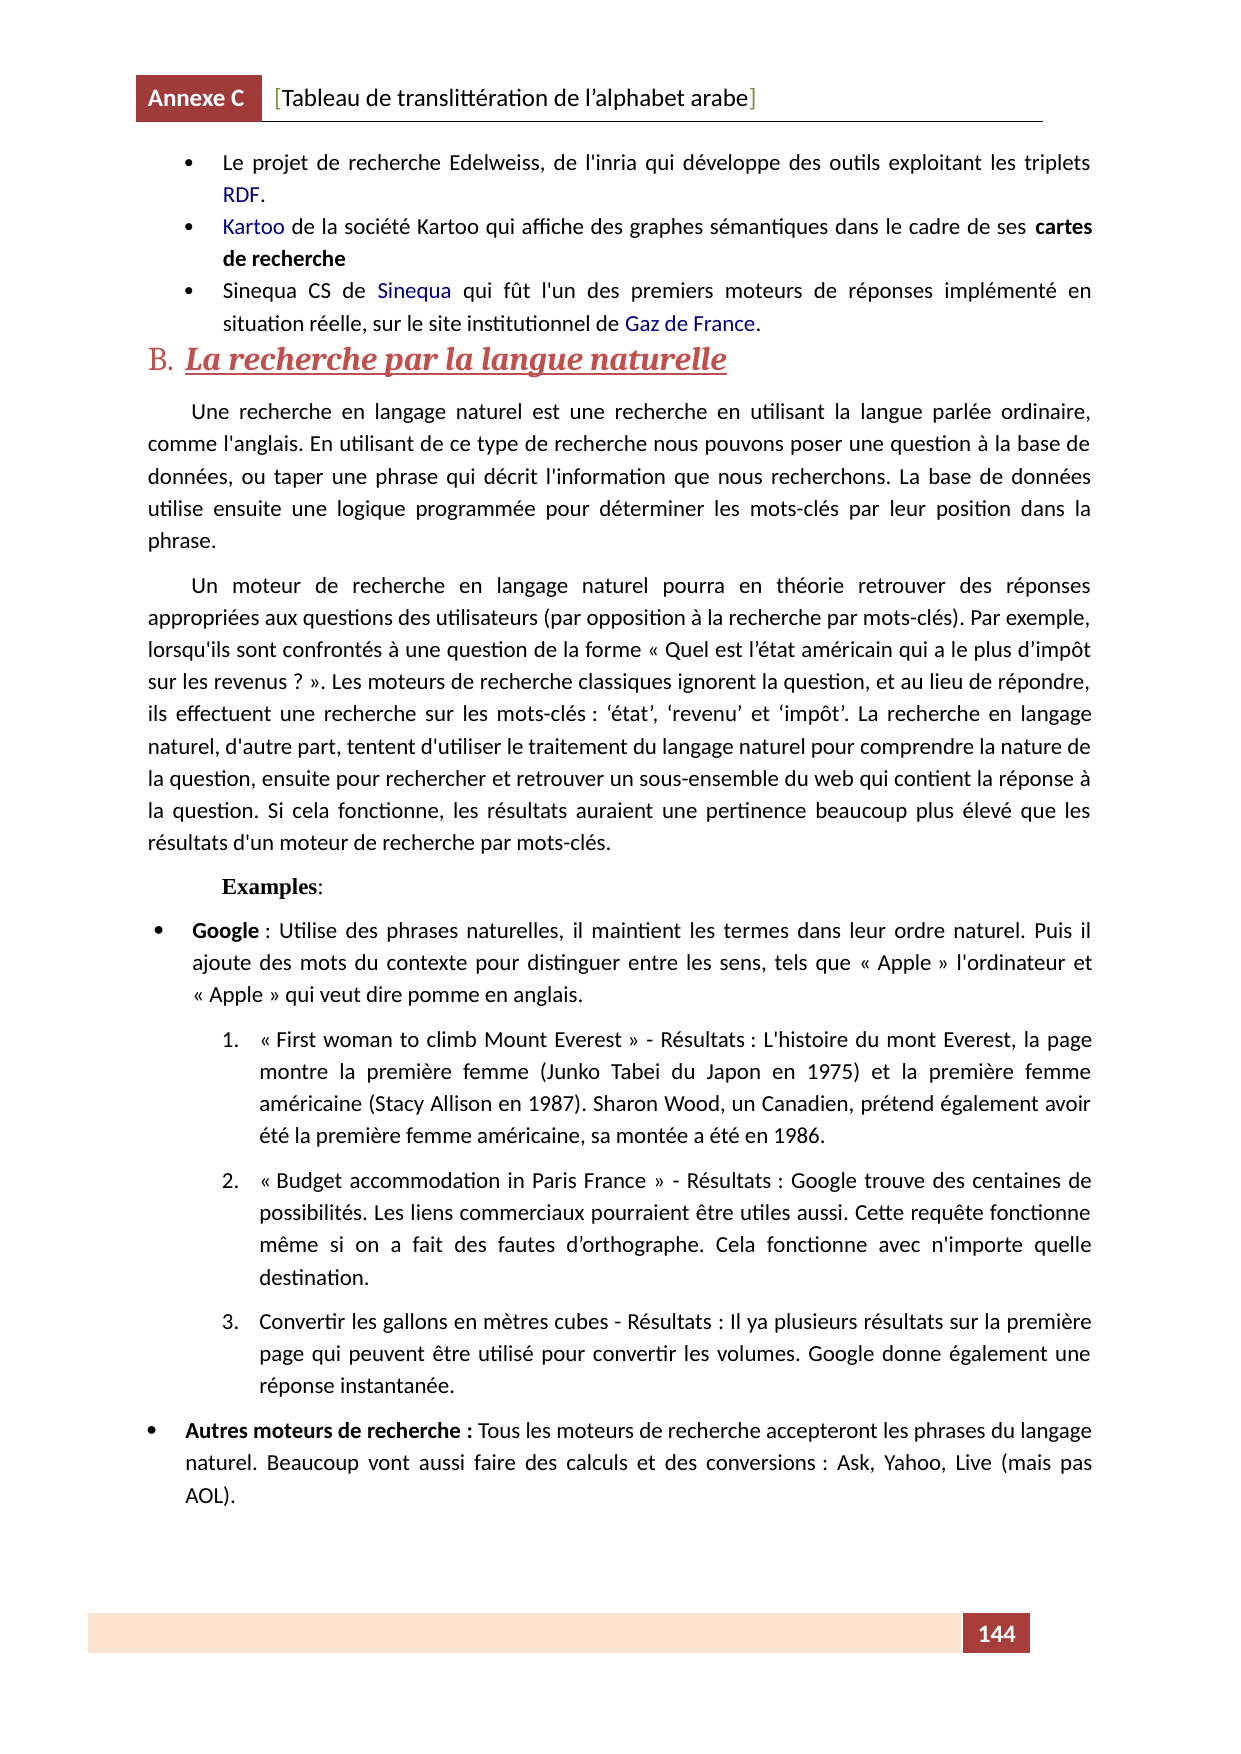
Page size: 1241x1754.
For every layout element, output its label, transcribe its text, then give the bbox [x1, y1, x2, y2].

text Une recherche en langage naturel est une recherche en utilisant la langue parlée ordinaire, comme l'anglais. En utilisant de ce type de recherche nous pouvons poser une question à la base de données, ou taper une phrase qui décrit l'information que nous recherchons. La base de données utilise ensuite une logique programmée pour déterminer les mots-clés par leur position dans la phrase. [148, 397, 1092, 554]
list Google : Utilise des phrases naturelles, il maintient les termes dans leur ordre naturel. Puis il ajoute des mots du contexte pour distinguer entre les sens, tels que « Apple » l'ordinateur et « Apple » qui veut dire pomme en anglais. [154, 916, 1092, 1008]
list Le projet de recherche Edelweiss, de l'inria qui développe des outils exploitant les triplets RDF. [185, 148, 1092, 208]
list Convertir les gallons en mètres cubes - Résultats : Il ya plusieurs résultats sur la première page qui peuvent être utilisé pour convertir les volumes. Google donne également une réponse instantanée. [222, 1307, 1092, 1400]
list « First woman to climb Mount Everest » - Résultats : L'histoire du mont Everest, la page montre la première femme (Junko Tabei du Japon en 1975) et la première femme américaine (Stacy Allison en 1987). Sharon Wood, un Canadien, prétend également avoir été la première femme américaine, sa montée a été en 1986. [222, 1025, 1092, 1149]
list Autres moteurs de recherche : Tous les moteurs de recherche accepteront les phrases du langage naturel. Beaucoup vont aussi faire des calculs et des conversions : Ask, Yahoo, Live (mais pas AOL). [148, 1416, 1092, 1509]
text Un moteur de recherche en langage naturel pourra en théorie retrouver des réponses appropriées aux questions des utilisateurs (par opposition à la recherche par mots-clés). Par exemple, lorsqu'ils sont confrontés à une question de la forme « Quel est l’état américain qui a le plus d’impôt sur les revenus ? ». Les moteurs de recherche classiques ignorent la question, et au lieu de répondre, ils effectuent une recherche sur les mots-clés : ‘état’, ‘revenu’ et ‘impôt’. La recherche en langage naturel, d'autre part, tentent d'utiliser le traitement du langage naturel pour comprendre la nature de la question, ensuite pour rechercher et retrouver un sous-ensemble du web qui contient la réponse à la question. Si cela fonctionne, les résultats auraient une pertinence beaucoup plus élevé que les résultats d'un moteur de recherche par mots-clés. [148, 571, 1092, 856]
list Kartoo de la société Kartoo qui affiche des graphes sémantiques dans le cadre de ses cartes de recherche [185, 212, 1092, 272]
list La recherche par la langue naturelle [148, 341, 1092, 379]
text Examples: [185, 873, 1092, 899]
list « Budget accommodation in Paris France » - Résultats : Google trouve des centaines de possibilités. Les liens commerciaux pourraient être utiles aussi. Cette requête fonctionne même si on a fait des fautes d’orthographe. Cela fonctionne avec n'importe quelle destination. [222, 1166, 1092, 1291]
list Sinequa CS de Sinequa qui fût l'un des premiers moteurs de réponses implémenté en situation réelle, sur le site institutionnel de Gaz de France. [185, 276, 1092, 337]
